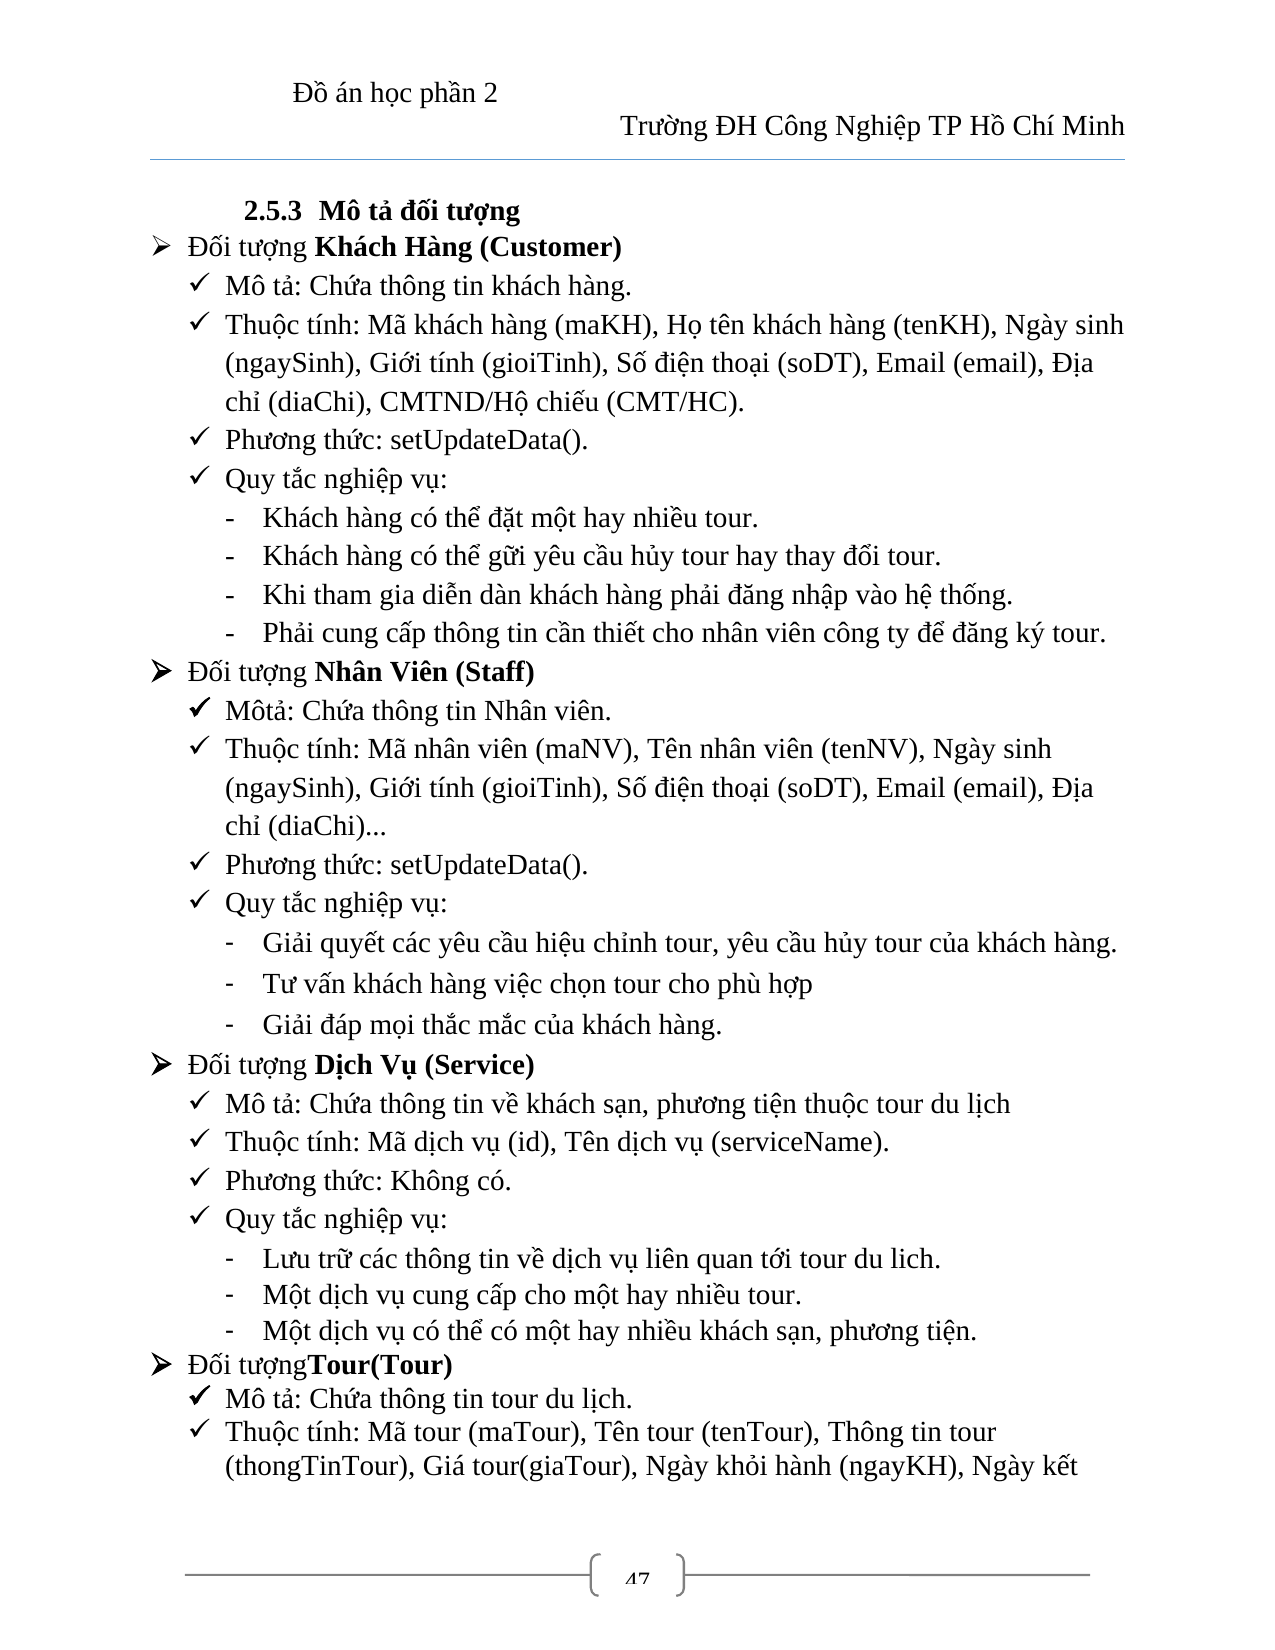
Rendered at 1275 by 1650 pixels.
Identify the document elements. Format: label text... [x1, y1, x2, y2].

list Đối tượng Nhân Viên (Staff) [150, 654, 1125, 688]
list Đối tượngTour(Tour) [150, 1347, 1125, 1381]
list Mô tả: Chứa thông tin tour du lịch. [187, 1381, 1125, 1414]
list Mô tả: Chứa thông tin khách hàng. [187, 268, 1125, 302]
list Giải quyết các yêu cầu hiệu chỉnh tour, yêu cầu hủy tour của khách hàng. [225, 924, 1125, 960]
list Khi tham gia diễn dàn khách hàng phải đăng nhập vào hệ thống. [225, 577, 1125, 610]
list Một dịch vụ có thể có một hay nhiều khách sạn, phương tiện. [225, 1312, 1125, 1347]
list Khách hàng có thể đặt một hay nhiều tour. [225, 500, 1125, 533]
list Phải cung cấp thông tin cần thiết cho nhân viên công ty để đăng ký tour. [225, 615, 1125, 649]
list Giải đáp mọi thắc mắc của khách hàng. [225, 1006, 1125, 1042]
list Phương thức: Không có. [187, 1163, 1125, 1197]
list Quy tắc nghiệp vụ: [187, 1202, 1125, 1235]
list Đối tượng Dịch Vụ (Service) [150, 1047, 1125, 1081]
subtitle Mô tả đối tượng [244, 193, 1125, 227]
list Phương thức: setUpdateData(). [187, 422, 1125, 456]
list Thuộc tính: Mã dịch vụ (id), Tên dịch vụ (serviceName). [187, 1124, 1125, 1158]
list Lưu trữ các thông tin về dịch vụ liên quan tới tour du lich. [225, 1240, 1125, 1276]
list Thuộc tính: Mã khách hàng (maKH), Họ tên khách hàng (tenKH), Ngày sinh (ngaySinh), Giới tính (gioiTinh), Số điện thoại (soDT), Email (email), Địa chỉ (diaChi), CMTND/Hộ chiếu (CMT/HC). [187, 307, 1125, 417]
list Thuộc tính: Mã nhân viên (maNV), Tên nhân viên (tenNV), Ngày sinh (ngaySinh), Giới tính (gioiTinh), Số điện thoại (soDT), Email (email), Địa chỉ (diaChi)... [187, 731, 1125, 842]
list Quy tắc nghiệp vụ: [187, 886, 1125, 919]
list Tư vấn khách hàng việc chọn tour cho phù hợp [225, 965, 1125, 1001]
list Mô tả: Chứa thông tin về khách sạn, phương tiện thuộc tour du lịch [187, 1086, 1125, 1119]
list Khách hàng có thể gữi yêu cầu hủy tour hay thay đổi tour. [225, 538, 1125, 572]
list Phương thức: setUpdateData(). [187, 847, 1125, 881]
list Môtả: Chứa thông tin Nhân viên. [187, 693, 1125, 726]
list Đối tượng Khách Hàng (Customer) [150, 229, 1125, 263]
list Một dịch vụ cung cấp cho một hay nhiều tour. [225, 1276, 1125, 1312]
list Quy tắc nghiệp vụ: [187, 461, 1120, 495]
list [187, 1414, 1125, 1482]
